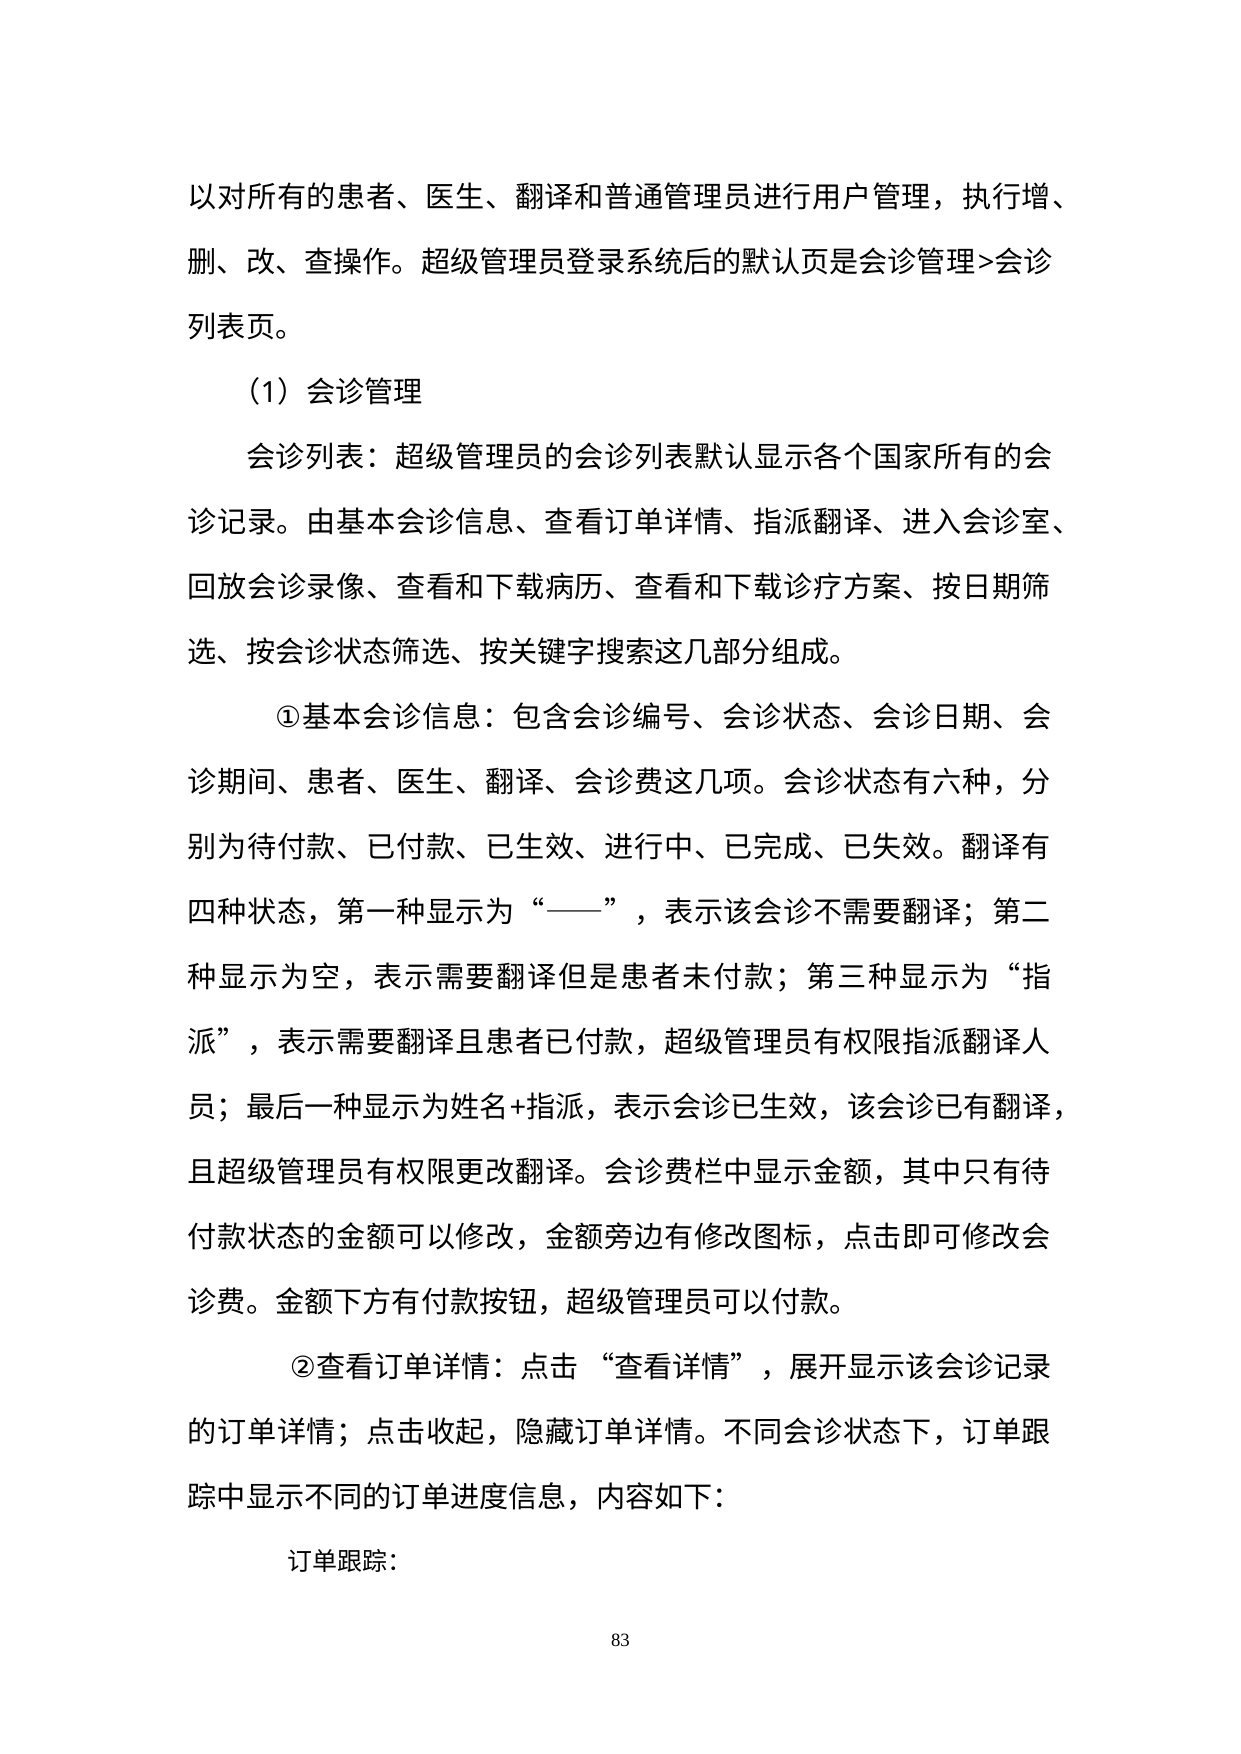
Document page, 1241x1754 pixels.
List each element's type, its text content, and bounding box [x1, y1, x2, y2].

text ②查看订单详情：点击 “查看详情”，展开显示该会诊记录的订单详情；点击收起，隐藏订单详情。不同会诊状态下，订单跟踪中显示不同的订单进度信息，内容如下： [187, 1332, 1053, 1527]
text 订单跟踪： [187, 1527, 1053, 1592]
text （1）会诊管理 [187, 357, 1053, 422]
text 会诊列表：超级管理员的会诊列表默认显示各个国家所有的会诊记录。由基本会诊信息、查看订单详情、指派翻译、进入会诊室、回放会诊录像、查看和下载病历、查看和下载诊疗方案、按日期筛选、按会诊状态筛选、按关键字搜索这几部分组成。 [187, 422, 1053, 682]
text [187, 162, 1053, 357]
text ①基本会诊信息：包含会诊编号、会诊状态、会诊日期、会诊期间、患者、医生、翻译、会诊费这几项。会诊状态有六种，分别为待付款、已付款、已生效、进行中、已完成、已失效。翻译有四种状态，第一种显示为“——”，表示该会诊不需要翻译；第二种显示为空，表示需要翻译但是患者未付款；第三种显示为“指派”，表示需要翻译且患者已付款，超级管理员有权限指派翻译人员；最后一种显示为姓名+指派，表示会诊已生效，该会诊已有翻译，且超级管理员有权限更改翻译。会诊费栏中显示金额，其中只有待付款状态的金额可以修改，金额旁边有修改图标，点击即可修改会诊费。金额下方有付款按钮，超级管理员可以付款。 [187, 682, 1053, 1332]
